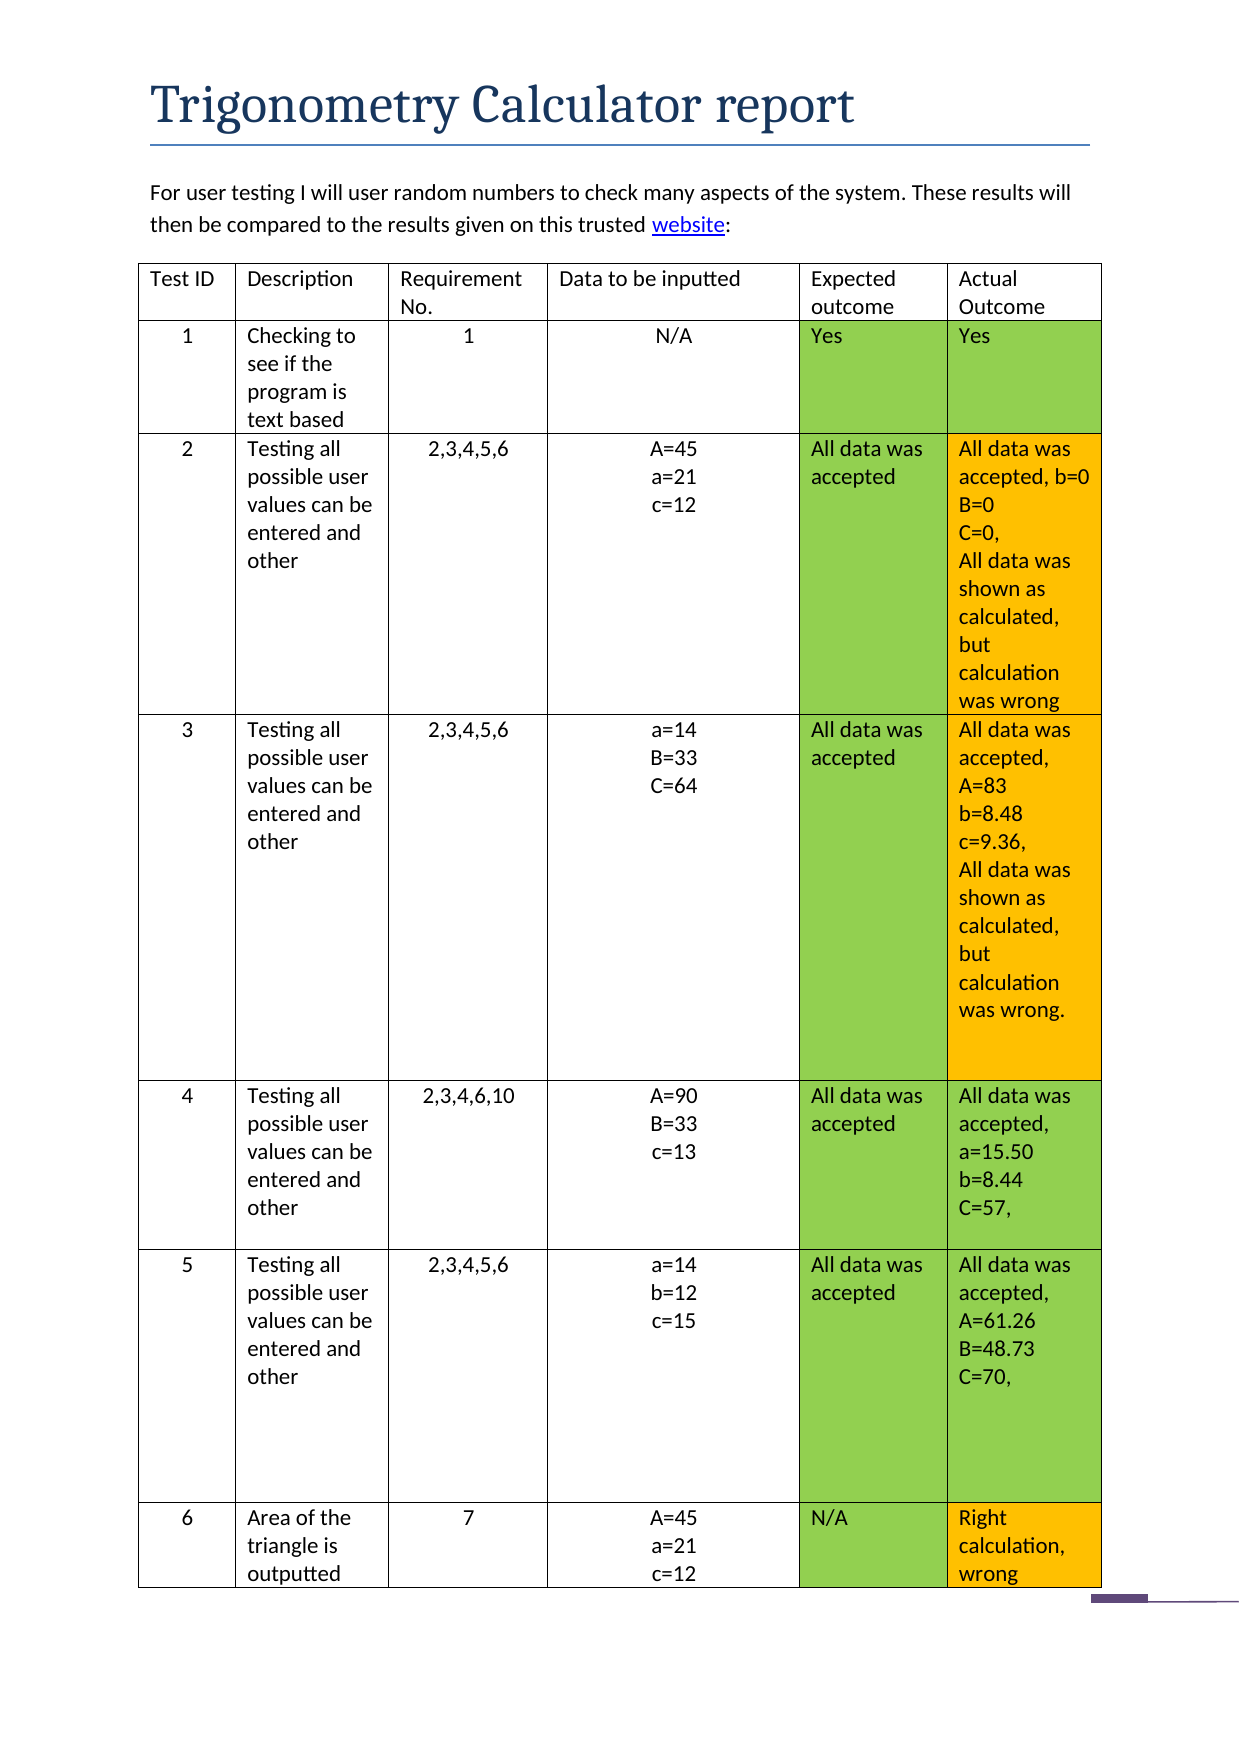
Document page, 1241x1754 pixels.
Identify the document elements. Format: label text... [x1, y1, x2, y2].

table_cell All data was accepted, b=0 B=0 C=0, All data was shown as calculated, but calculation was wrong [948, 434, 1101, 714]
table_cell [948, 1503, 1101, 1587]
table_cell All data was accepted [800, 1081, 947, 1249]
table_cell All data was accepted, A=83 b=8.48 c=9.36, All data was shown as calculated, but calculation was wrong. [948, 715, 1101, 1080]
table_cell Testing all possible user values can be entered and other [236, 1250, 388, 1502]
table_cell 1 [139, 321, 235, 433]
table_cell A=45 a=21 c=12 [548, 1503, 799, 1587]
table_cell All data was accepted [800, 434, 947, 714]
table_cell A=45 a=21 c=12 [548, 434, 799, 714]
table_cell Yes [948, 321, 1101, 433]
table_cell a=14 b=12 c=15 [548, 1250, 799, 1502]
table_cell All data was accepted [800, 715, 947, 1080]
table_header Requirement No. [389, 264, 547, 320]
table_cell Checking to see if the program is text based [236, 321, 388, 433]
table_cell 4 [139, 1081, 235, 1249]
table_cell N/A [548, 321, 799, 433]
table_cell a=14 B=33 C=64 [548, 715, 799, 1080]
table_cell 7 [389, 1503, 547, 1587]
table_cell N/A [800, 1503, 947, 1587]
table_header Expected outcome [800, 264, 947, 320]
table_cell 2,3,4,5,6 [389, 434, 547, 714]
table_cell 2,3,4,5,6 [389, 715, 547, 1080]
table_cell All data was accepted, a=15.50 b=8.44 C=57, [948, 1081, 1101, 1249]
table_cell 3 [139, 715, 235, 1080]
table_header Data to be inputted [548, 264, 799, 320]
text For user testing I will user random numbers to check many aspects of the system. These results will then be compared to the results given on this trusted website: [150, 178, 1090, 238]
table_cell Testing all possible user values can be entered and other [236, 434, 388, 714]
table_header Actual Outcome [948, 264, 1101, 320]
table_cell Testing all possible user values can be entered and other [236, 1081, 388, 1249]
table_cell 2 [139, 434, 235, 714]
table_cell Testing all possible user values can be entered and other [236, 715, 388, 1080]
table_header Description [236, 264, 388, 320]
table_cell 2,3,4,5,6 [389, 1250, 547, 1502]
table_cell All data was accepted, A=61.26 B=48.73 C=70, [948, 1250, 1101, 1502]
table_cell Yes [800, 321, 947, 433]
table_cell 6 [139, 1503, 235, 1587]
table_header Test ID [139, 264, 235, 320]
table_cell All data was accepted [800, 1250, 947, 1502]
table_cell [236, 1503, 388, 1587]
table_cell 5 [139, 1250, 235, 1502]
table_cell 1 [389, 321, 547, 433]
table_cell A=90 B=33 c=13 [548, 1081, 799, 1249]
table_cell 2,3,4,6,10 [389, 1081, 547, 1249]
